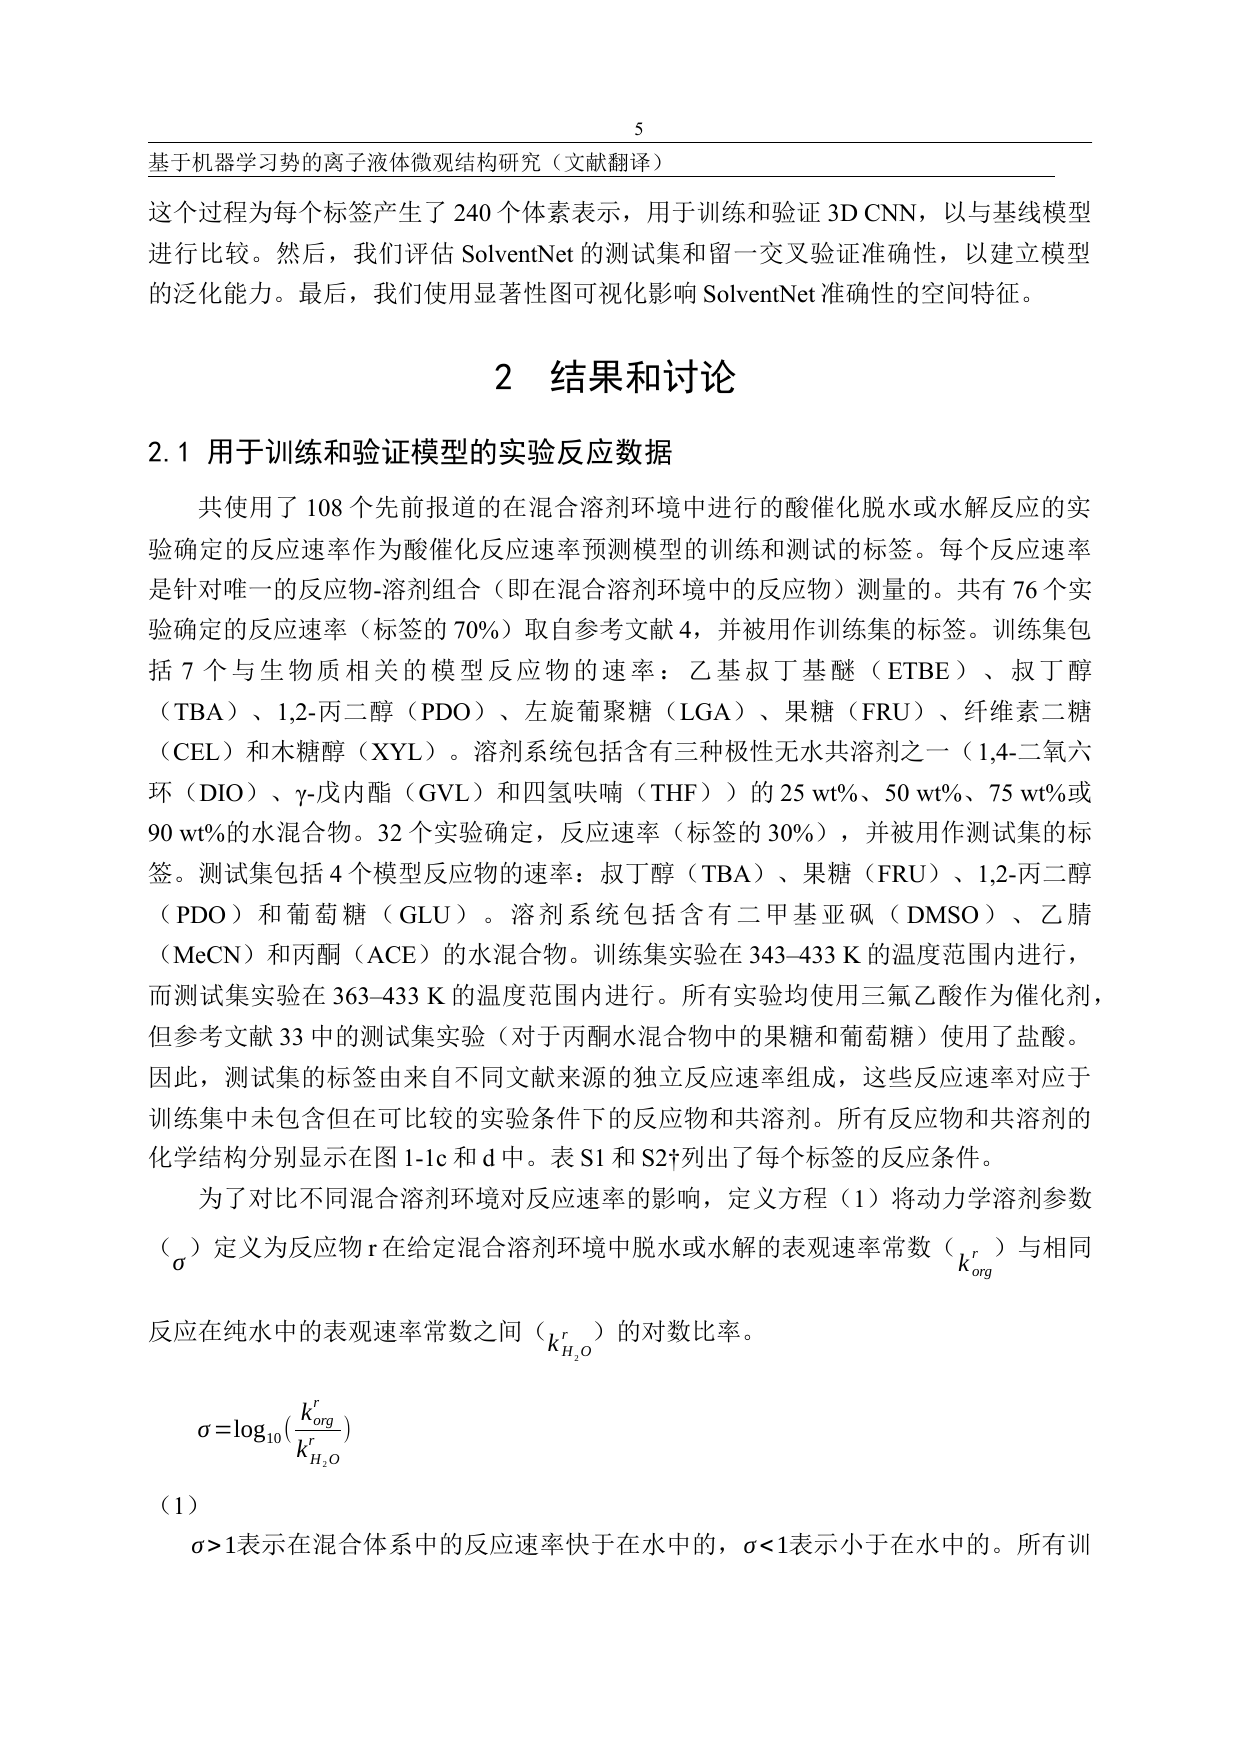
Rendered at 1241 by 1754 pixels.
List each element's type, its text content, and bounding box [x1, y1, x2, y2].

list 2.1 用于训练和验证模型的实验反应数据 [148, 418, 1092, 483]
list （1） [148, 1383, 1092, 1521]
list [148, 196, 1092, 309]
list 为了对比不同混合溶剂环境对反应速率的影响，定义方程（1）将动力学溶剂参数（）定义为反应物r在给定混合溶剂环境中脱水或水解的表观速率常数（）与相同反应在纯水中的表观速率常数之间（）的对数比率。 [148, 1181, 1092, 1376]
text 结果和讨论 [148, 342, 1092, 407]
list 共使用了108个先前报道的在混合溶剂环境中进行的酸催化脱水或水解反应的实验确定的反应速率作为酸催化反应速率预测模型的训练和测试的标签。每个反应速率是针对唯一的反应物-溶剂组合（即在混合溶剂环境中的反应物）测量的。共有76个实验确定的反应速率（标签的70%）取自参考文献4，并被用作训练集的标签。训练集包括7个与生物质相关的模型反应物的速率：乙基叔丁基醚（ETBE）、叔丁醇（TBA）、1,2-丙二醇（PDO）、左旋葡聚糖（LGA）、果糖（FRU）、纤维素二糖（CEL）和木糖醇（XYL）。溶剂系统包括含有三种极性无水共溶剂之一（1,4-二氧六环（DIO）、γ-戊内酯（GVL）和四氢呋喃（THF））的25 wt%、50 wt%、75 wt%或90 wt%的水混合物。32个实验确定，反应速率（标签的30%），并被用作测试集的标签。测试集包括4个模型反应物的速率：叔丁醇（TBA）、果糖（FRU）、1,2-丙二醇（PDO）和葡萄糖（GLU）。溶剂系统包括含有二甲基亚砜（DMSO）、乙腈（MeCN）和丙酮（ACE）的水混合物。训练集实验在343–433 K的温度范围内进行，而测试集实验在363–433 K的温度范围内进行。所有实验均使用三氟乙酸作为催化剂，但参考文献33中的测试集实验（对于丙酮水混合物中的果糖和葡萄糖）使用了盐酸。因此，测试集的标签由来自不同文献来源的独立反应速率组成，这些反应速率对应于训练集中未包含但在可比较的实验条件下的反应物和共溶剂。所有反应物和共溶剂的化学结构分别显示在图1-1c和d中。表S1和S2†列出了每个标签的反应条件。 [148, 491, 1092, 1173]
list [148, 1529, 1092, 1561]
